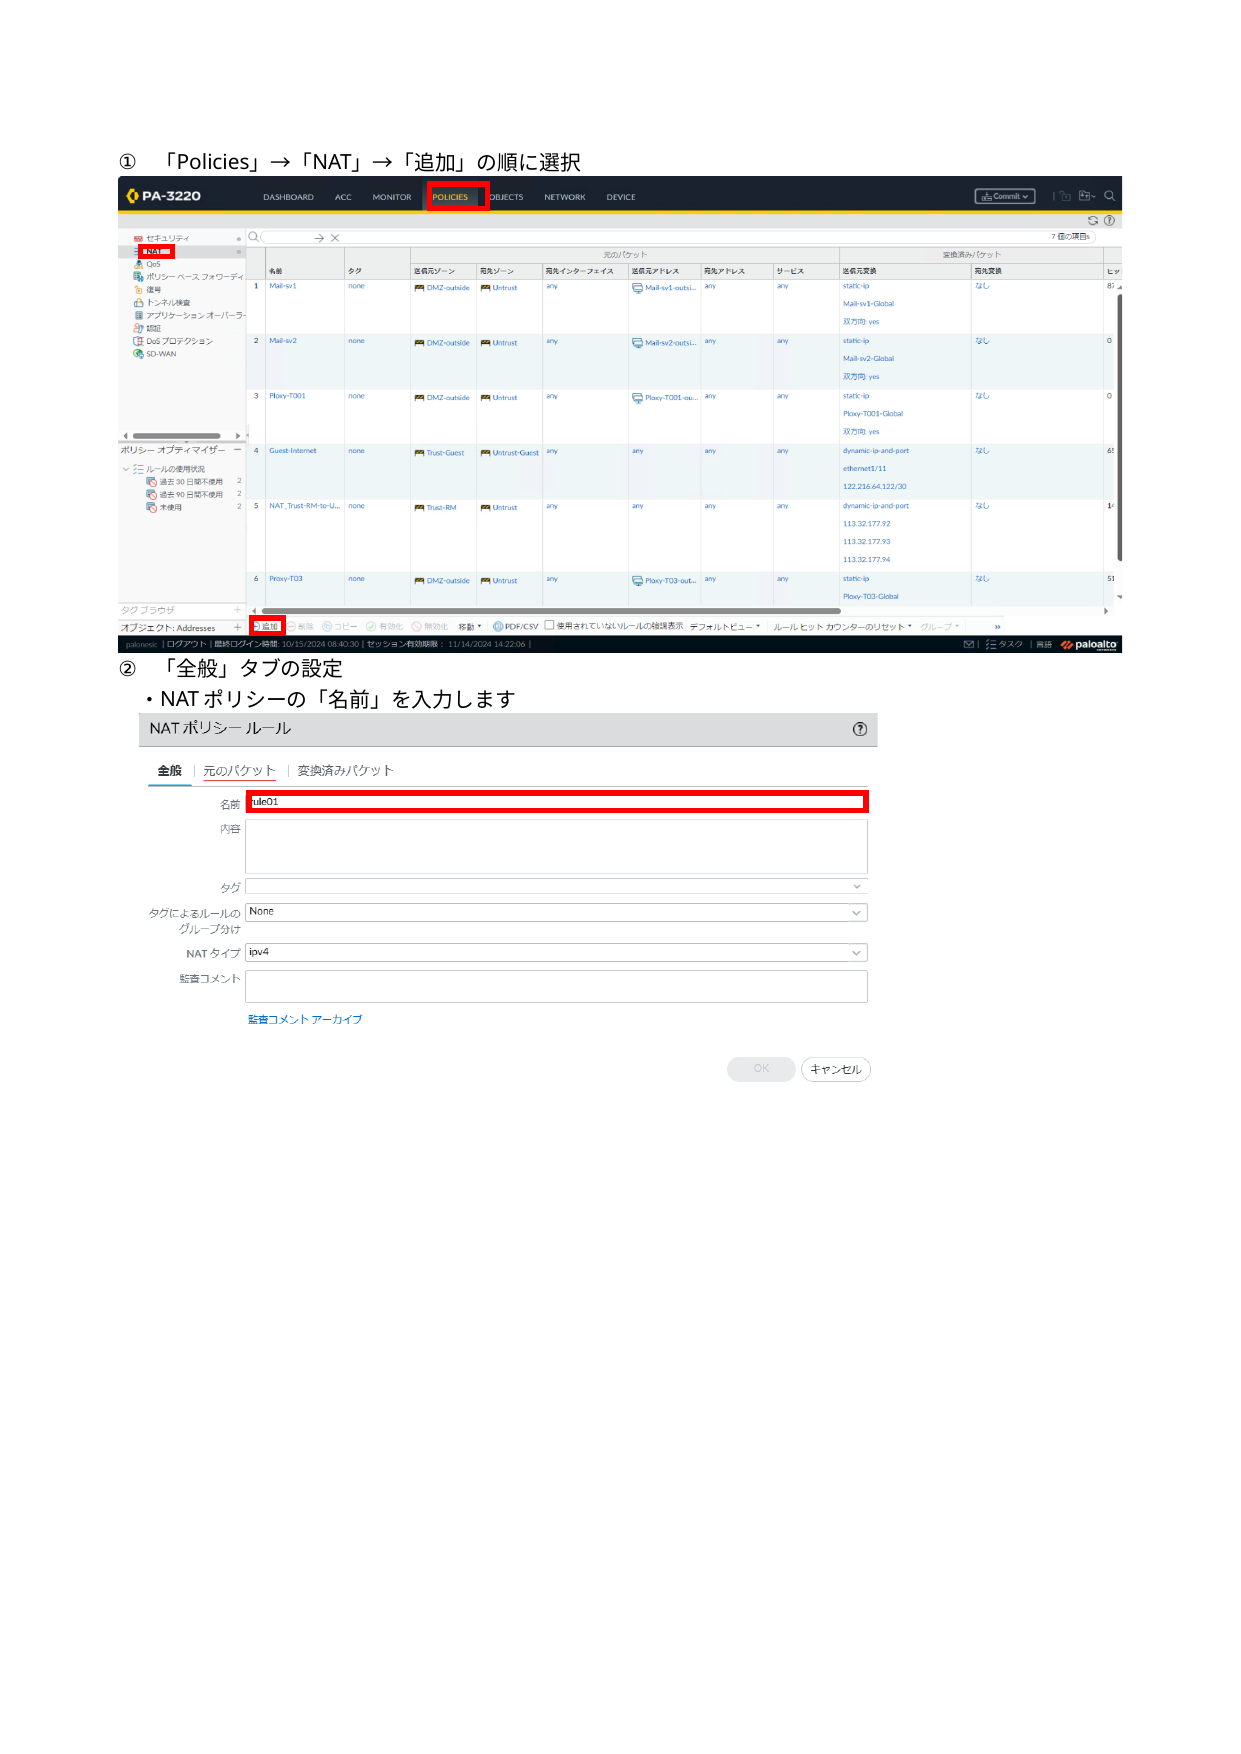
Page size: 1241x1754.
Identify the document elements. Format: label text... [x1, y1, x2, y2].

list 「全般」タブの設定 [118, 653, 1122, 683]
picture [118, 176, 1123, 653]
picture [138, 713, 878, 1095]
text ・NATポリシーの「名前」を入力します [118, 683, 1122, 713]
list 「Policies」→「NAT」→「追加」の順に選択 [118, 147, 1122, 176]
